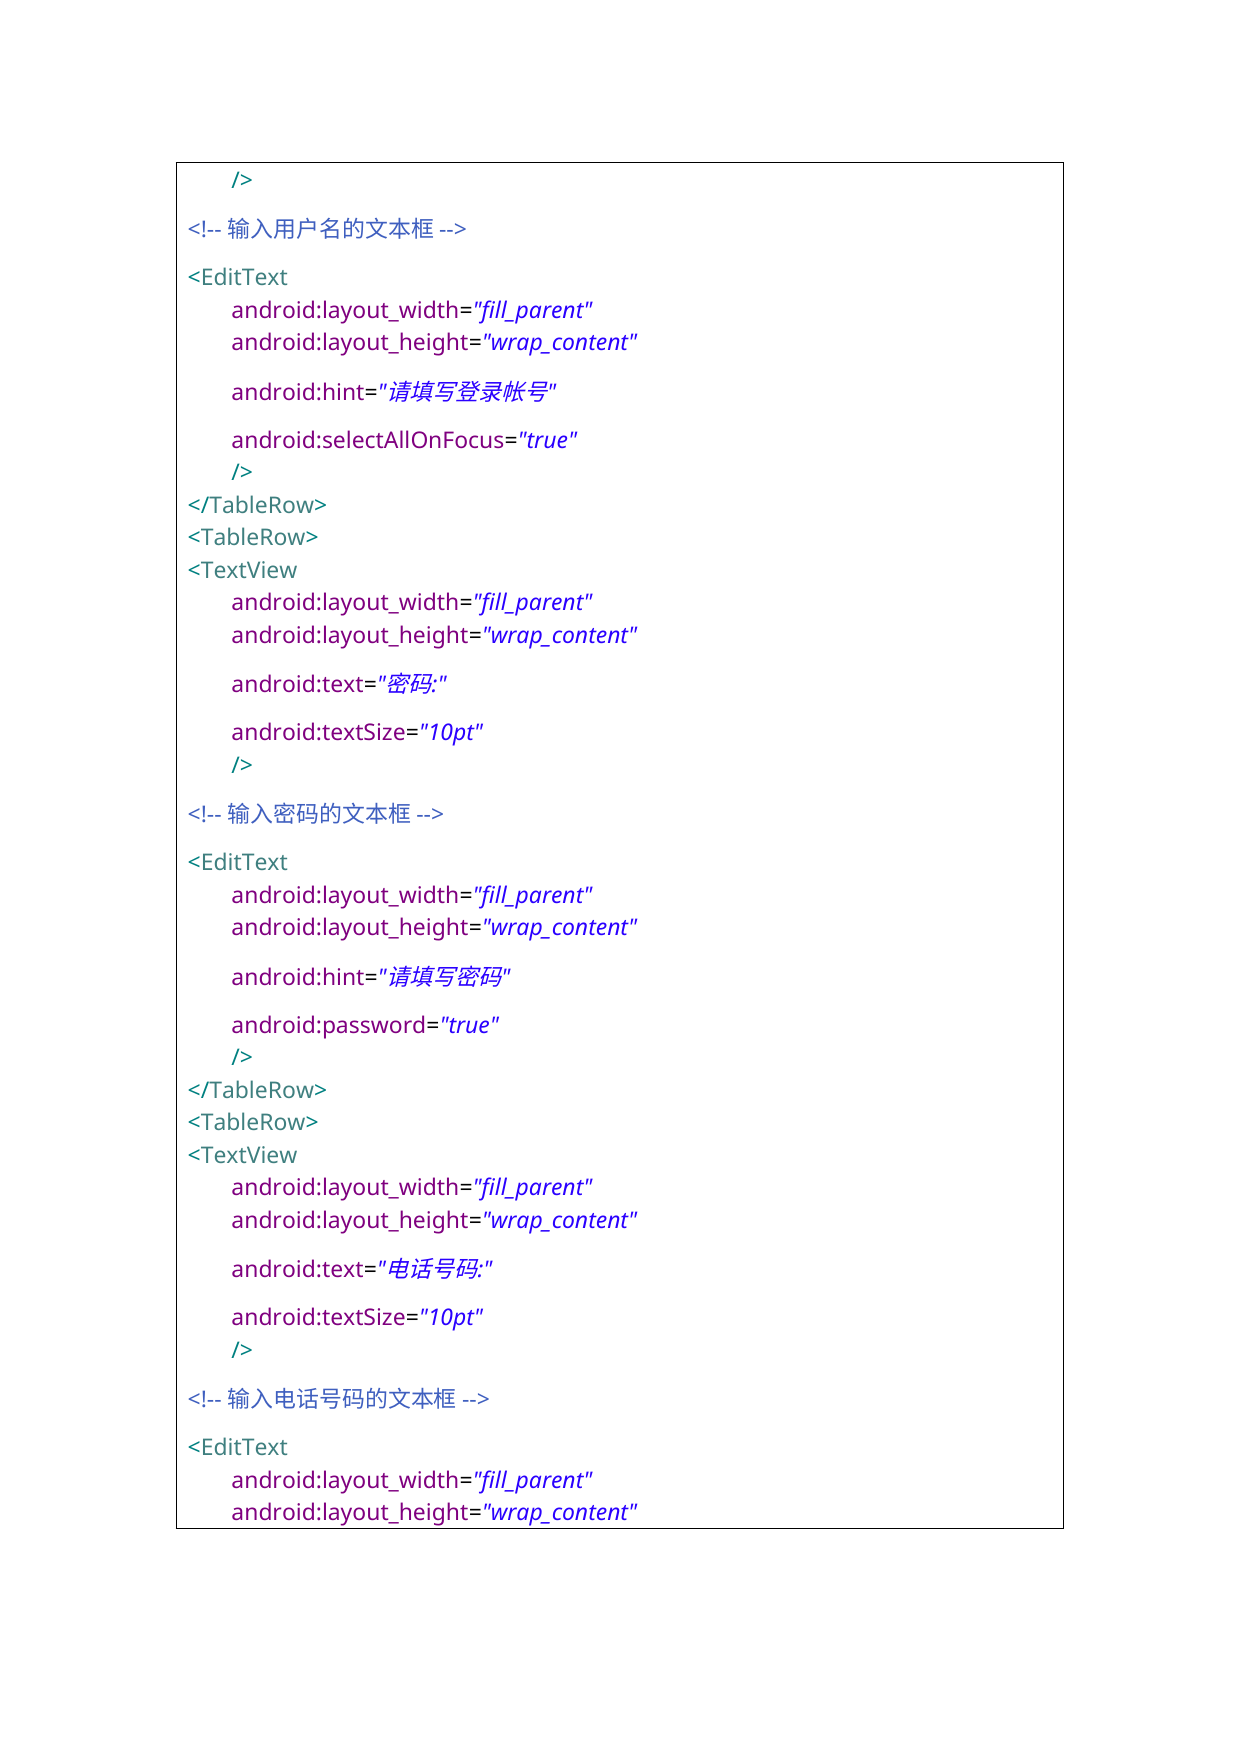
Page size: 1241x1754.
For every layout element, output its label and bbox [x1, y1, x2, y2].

table_cell [177, 163, 1063, 1528]
